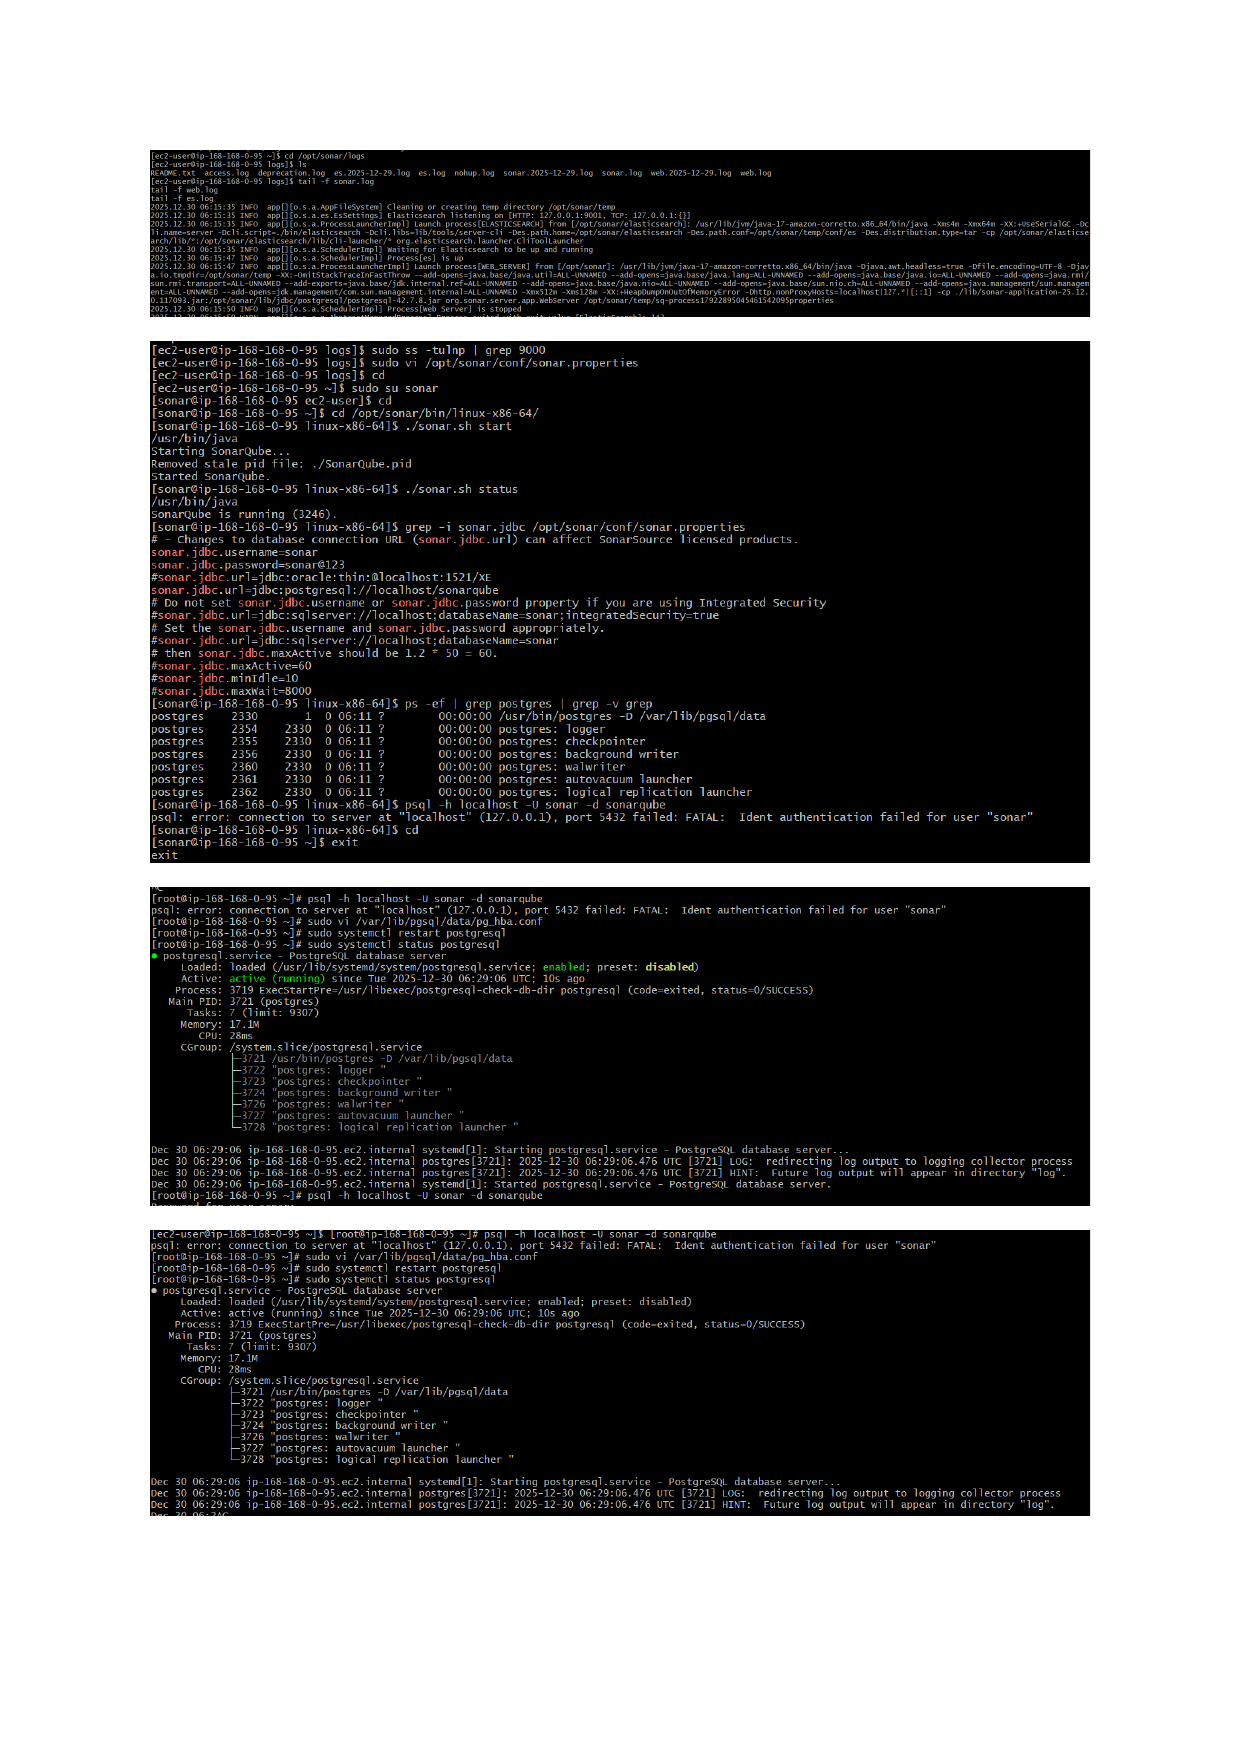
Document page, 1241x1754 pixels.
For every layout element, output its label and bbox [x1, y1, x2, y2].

picture [150, 1230, 1091, 1516]
picture [150, 341, 1091, 863]
picture [150, 887, 1091, 1206]
picture [150, 150, 1091, 317]
